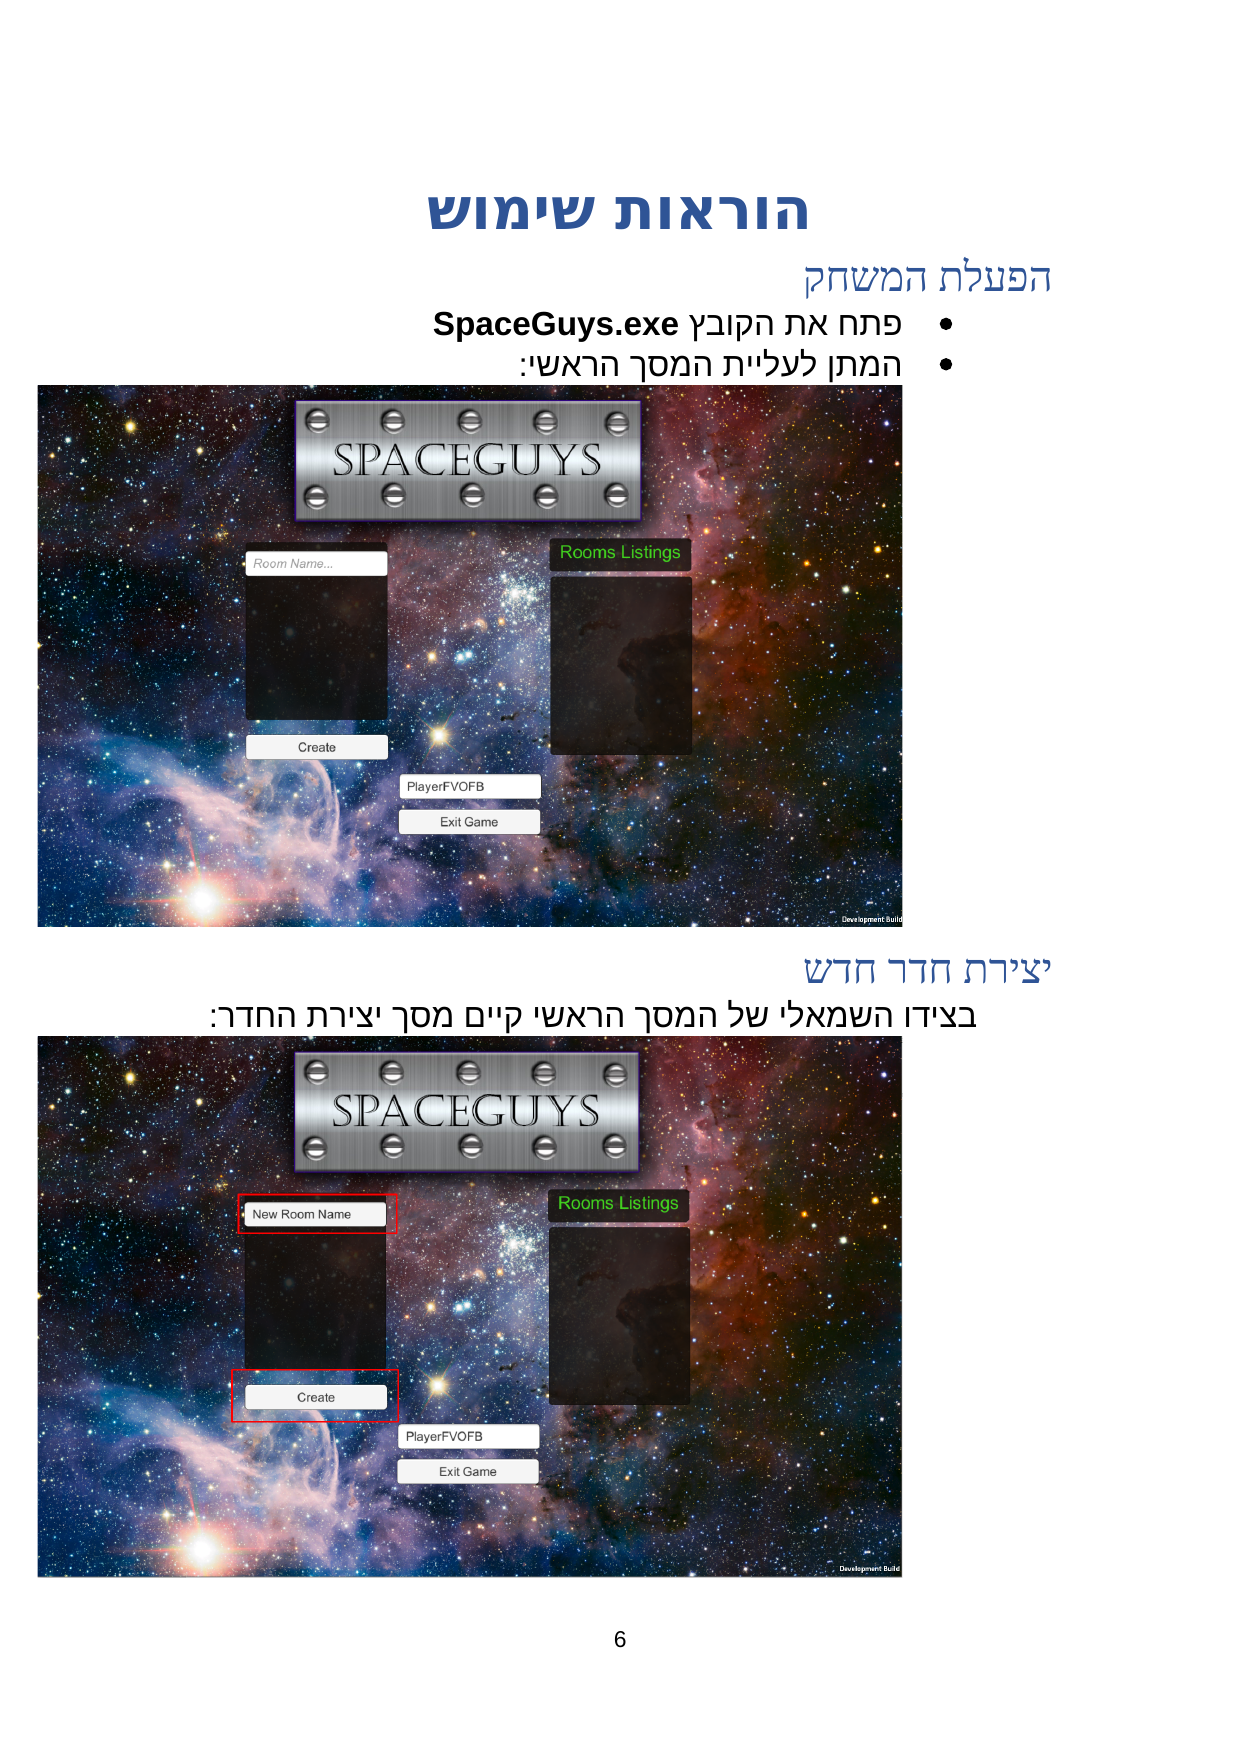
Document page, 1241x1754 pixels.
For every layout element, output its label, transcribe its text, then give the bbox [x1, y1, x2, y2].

subtitle יצירת חדר חדש [187, 944, 1053, 992]
subtitle הוראות שימוש [187, 175, 1053, 243]
list בצידו השמאלי של המסך הראשי קיים מסך יצירת החדר: [187, 996, 978, 1034]
subtitle הפעלת המשחק [187, 252, 1053, 300]
list פתח את הקובץ SpaceGuys.exe [187, 304, 940, 343]
list המתן לעליית המסך הראשי: [187, 344, 940, 383]
picture [37, 385, 903, 927]
picture [37, 1036, 903, 1578]
